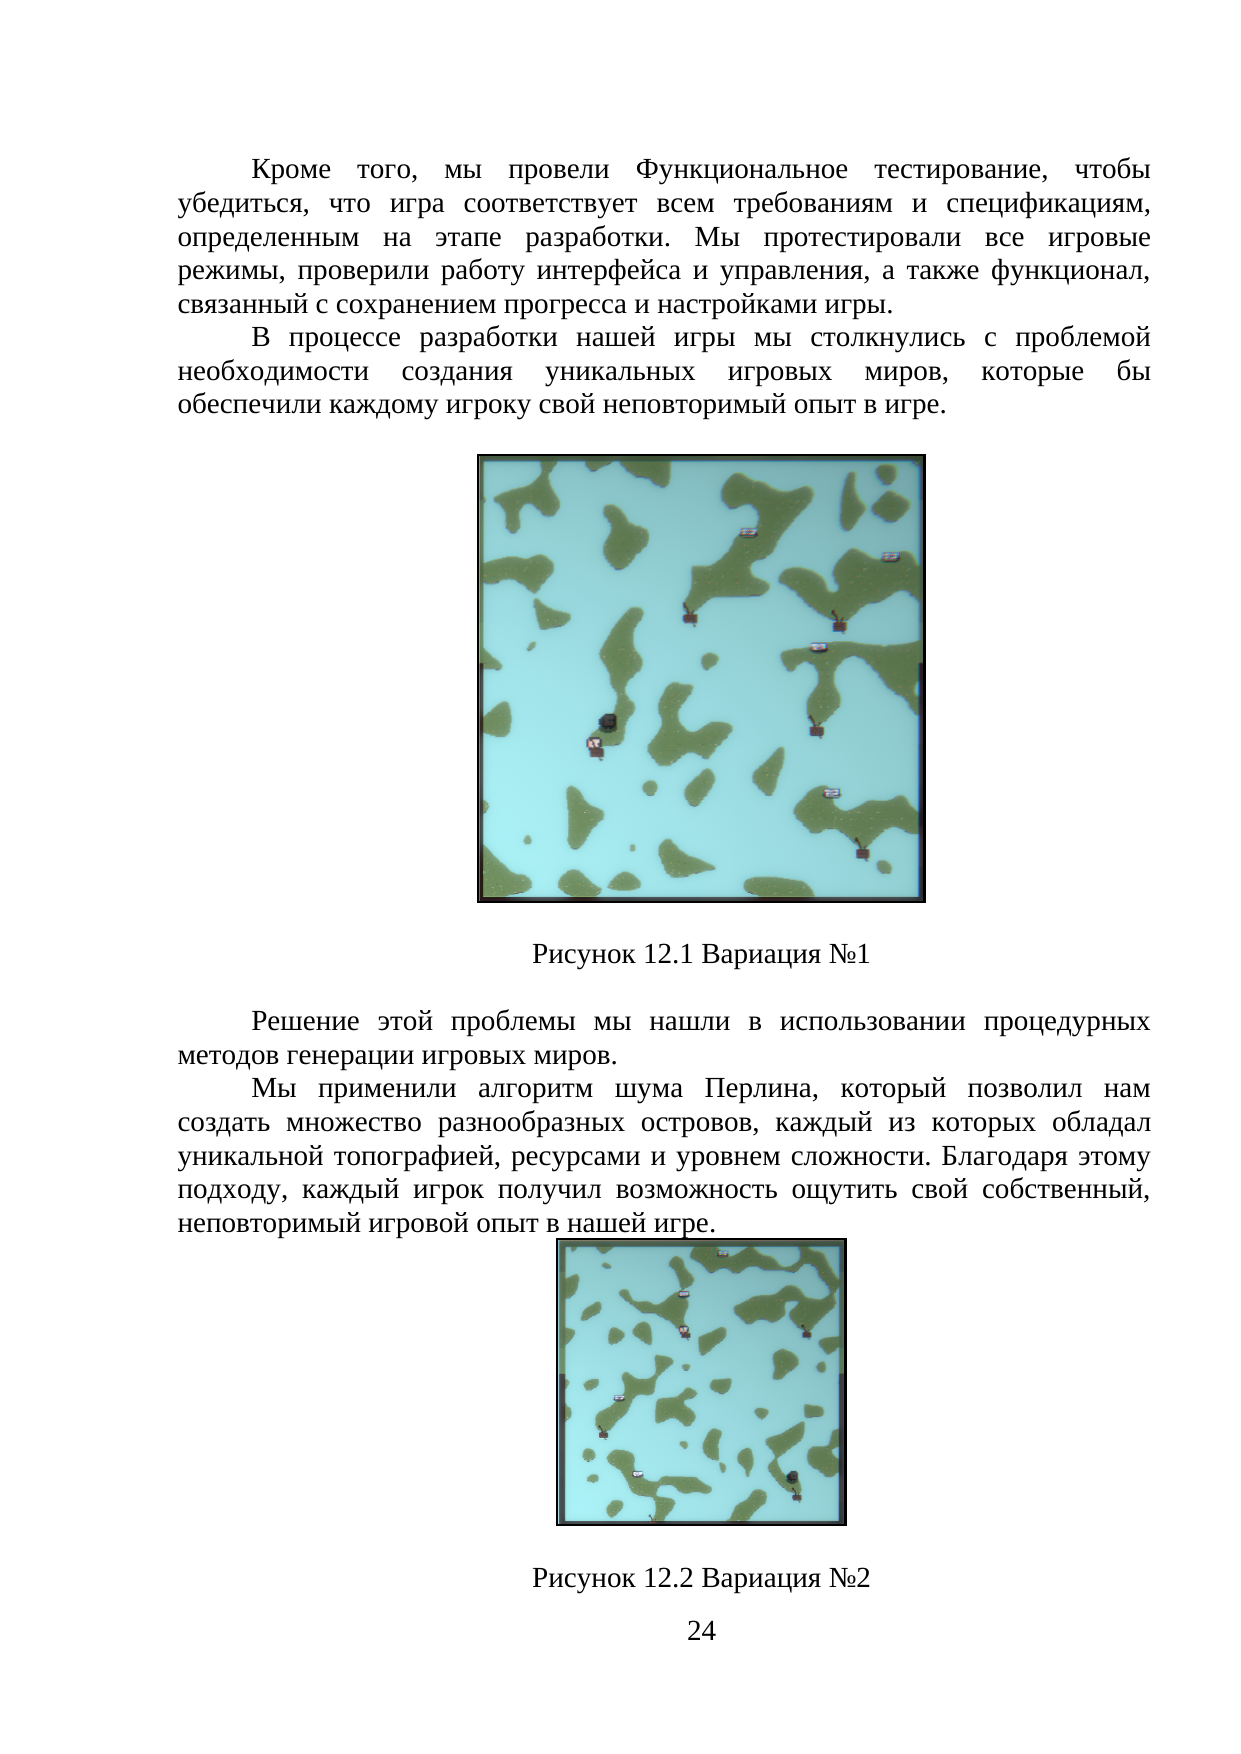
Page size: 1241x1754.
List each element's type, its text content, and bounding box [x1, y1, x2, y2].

text Рисунок 12.2 Вариация №2 [177, 1560, 1152, 1593]
text В процессе разработки нашей игры мы столкнулись с проблемой необходимости создания уникальных игровых миров, которые бы обеспечили каждому игроку свой неповторимый опыт в игре. [177, 319, 1152, 420]
text Кроме того, мы провели Функциональное тестирование, чтобы убедиться, что игра соответствует всем требованиям и спецификациям, определенным на этапе разработки. Мы протестировали все игровые режимы, проверили работу интерфейса и управления, а также функционал, связанный с сохранением прогресса и настройками игры. [177, 152, 1152, 319]
text Рисунок 12.1 Вариация №1 [177, 936, 1152, 970]
picture [558, 1240, 844, 1524]
text Решение этой проблемы мы нашли в использовании процедурных методов генерации игровых миров. [177, 1003, 1152, 1071]
picture [479, 456, 923, 901]
text Мы применили алгоритм шума Перлина, который позволил нам создать множество разнообразных островов, каждый из которых обладал уникальной топографией, ресурсами и уровнем сложности. Благодаря этому подходу, каждый игрок получил возможность ощутить свой собственный, неповторимый игровой опыт в нашей игре. [177, 1071, 1152, 1238]
